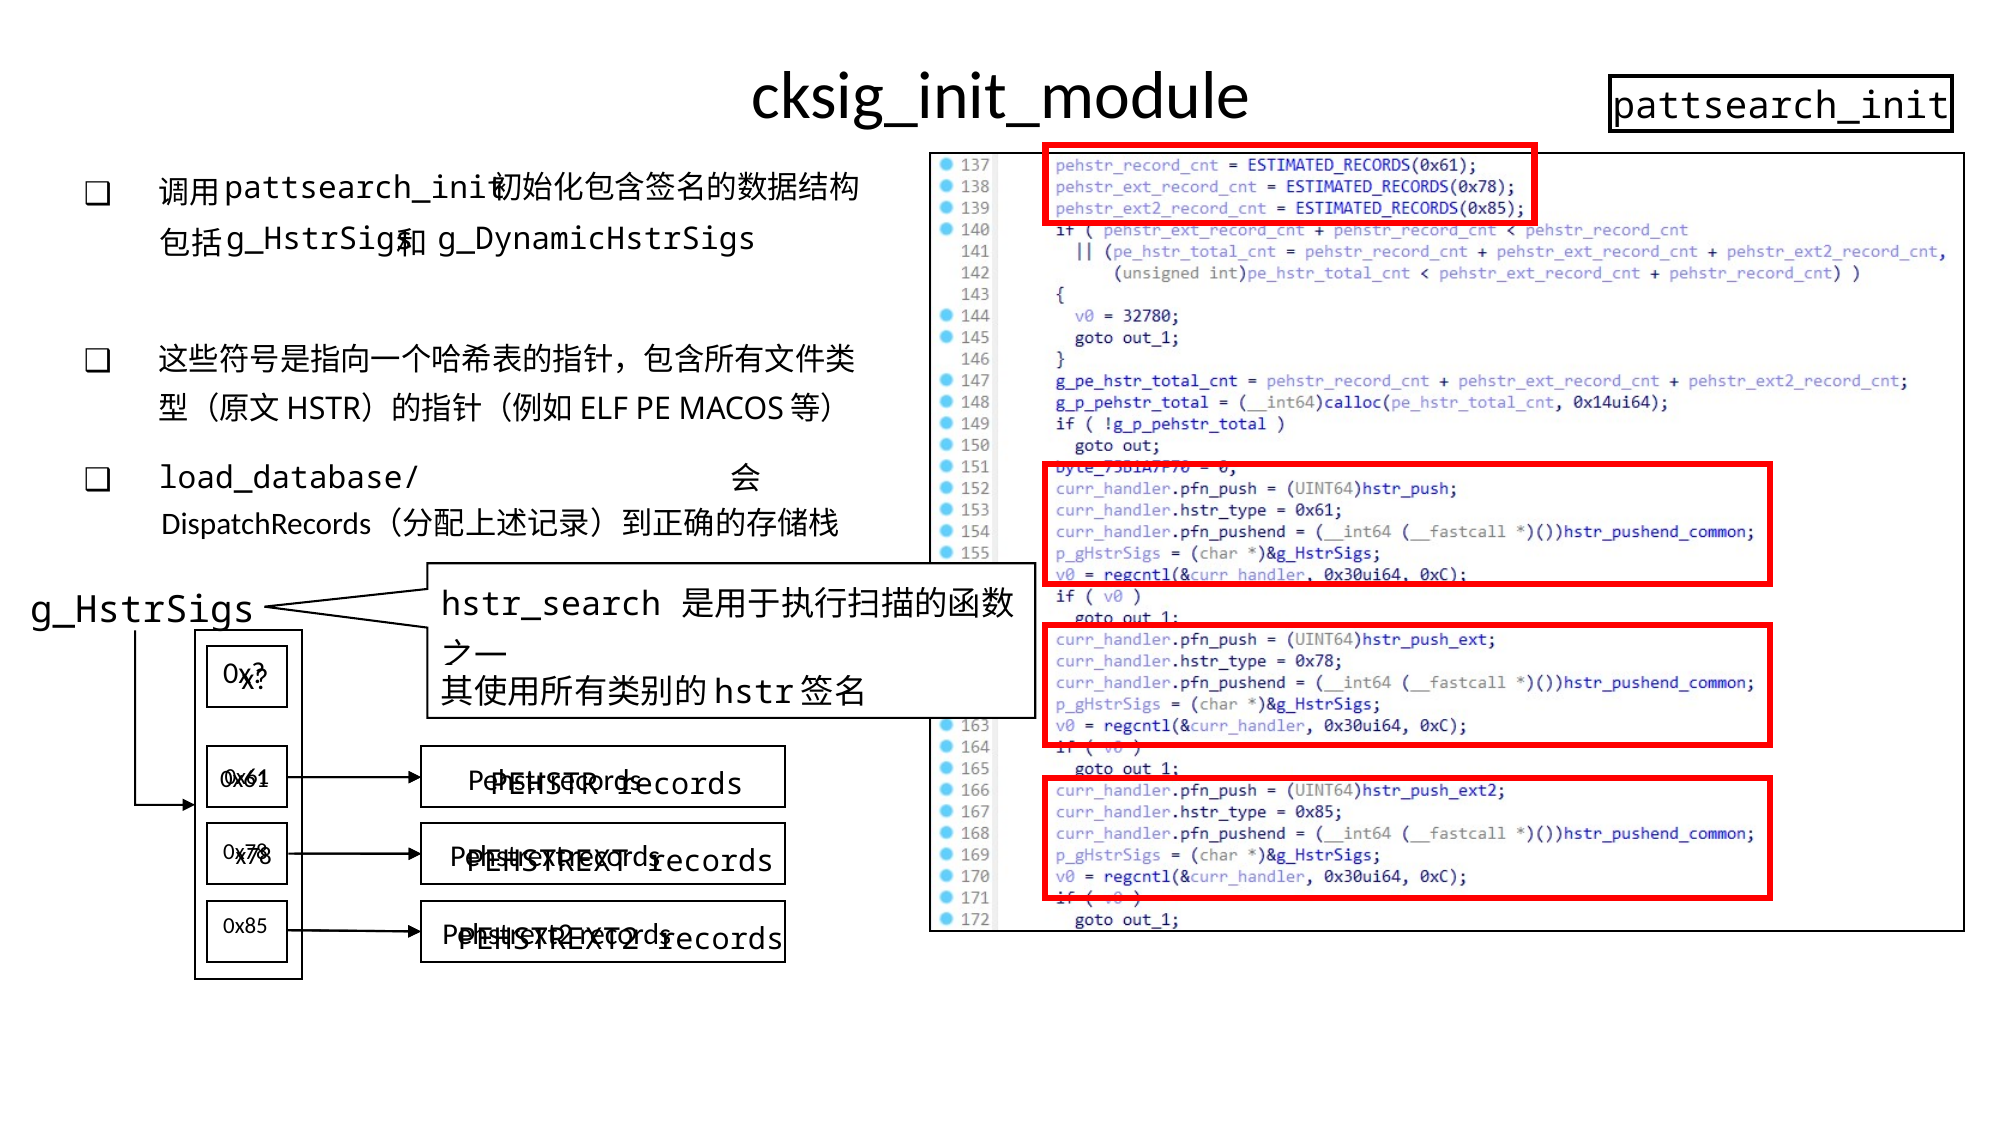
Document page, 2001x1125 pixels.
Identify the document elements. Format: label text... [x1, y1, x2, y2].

subtitle cksig_init_module pattsearch_init [35, 52, 1954, 135]
picture [1049, 154, 1531, 220]
picture [931, 154, 1963, 930]
